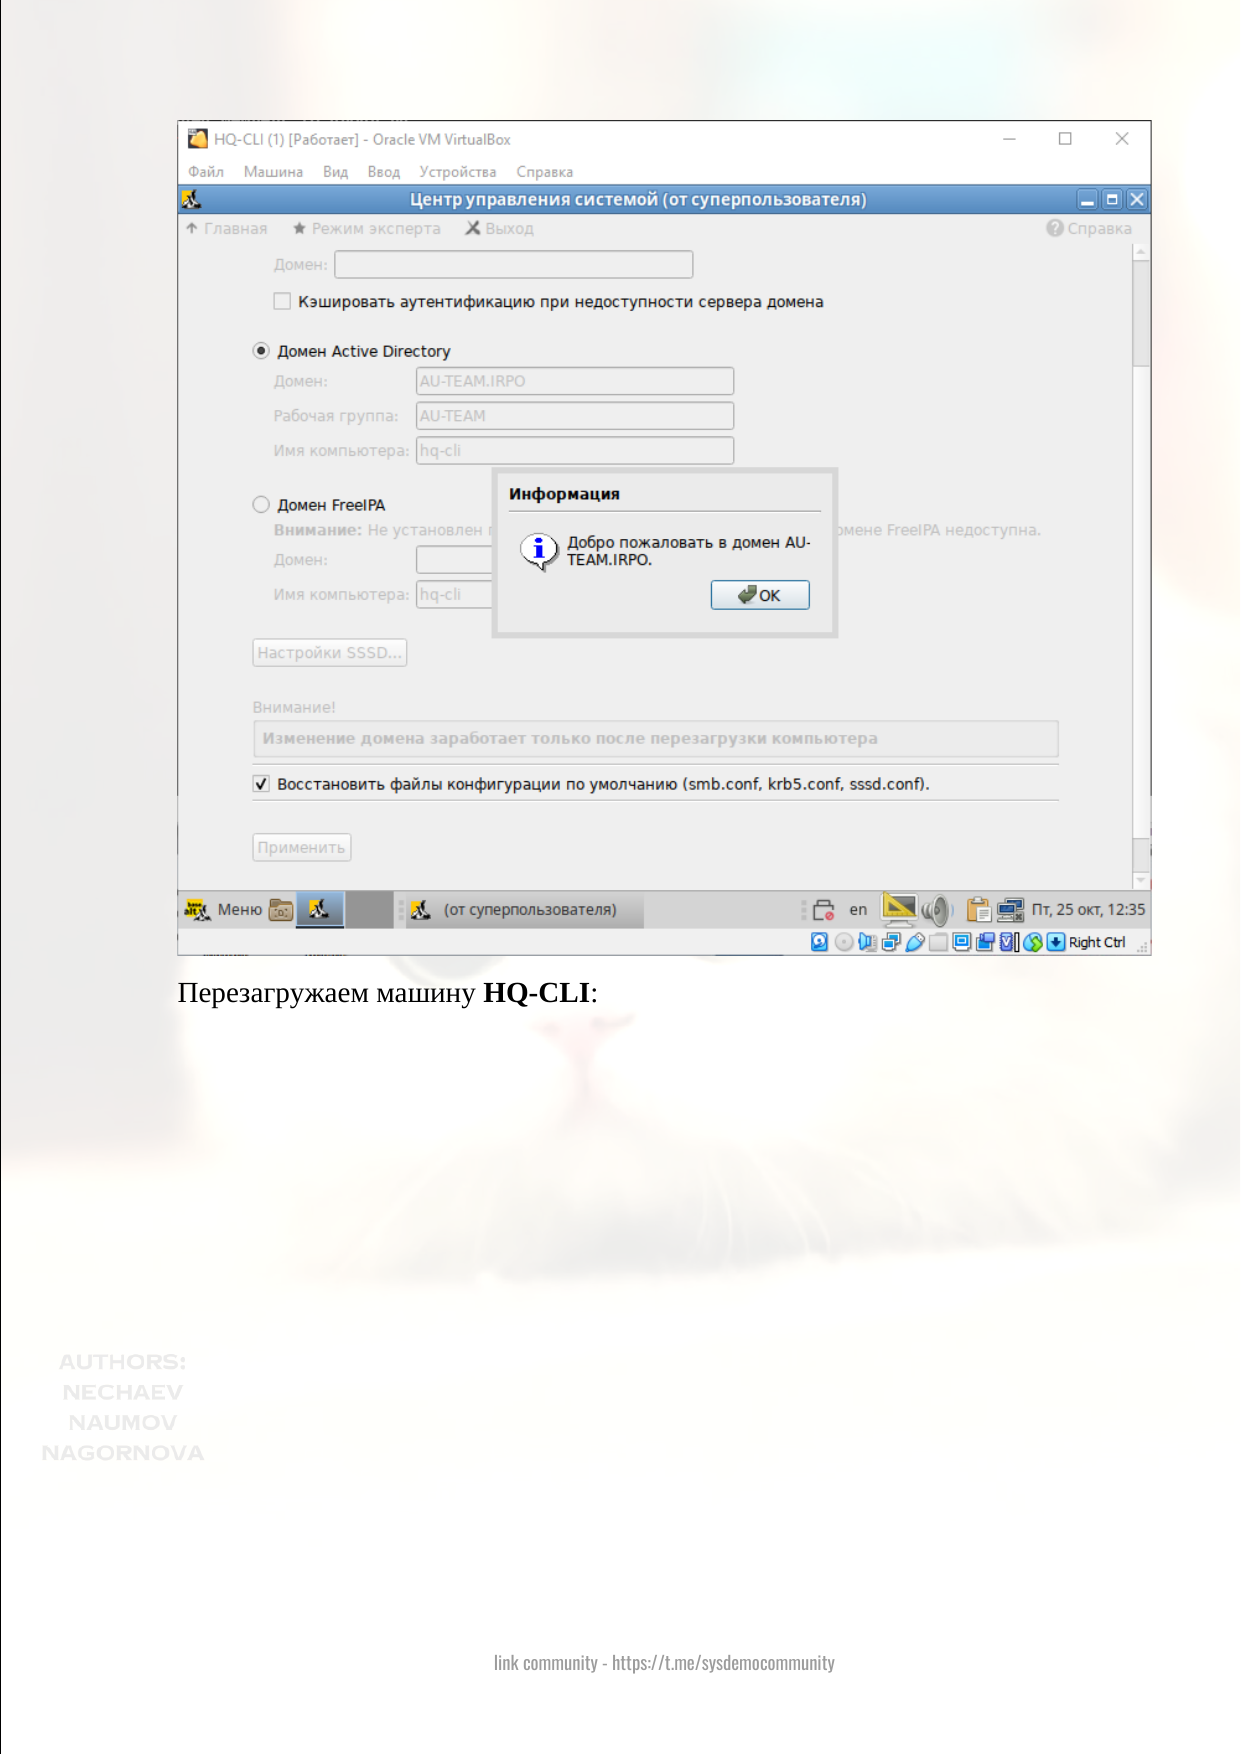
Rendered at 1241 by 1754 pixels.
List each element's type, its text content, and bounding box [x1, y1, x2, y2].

picture [177, 120, 1152, 956]
text Перезагружаем машину HQ-CLI: [177, 975, 1152, 1008]
